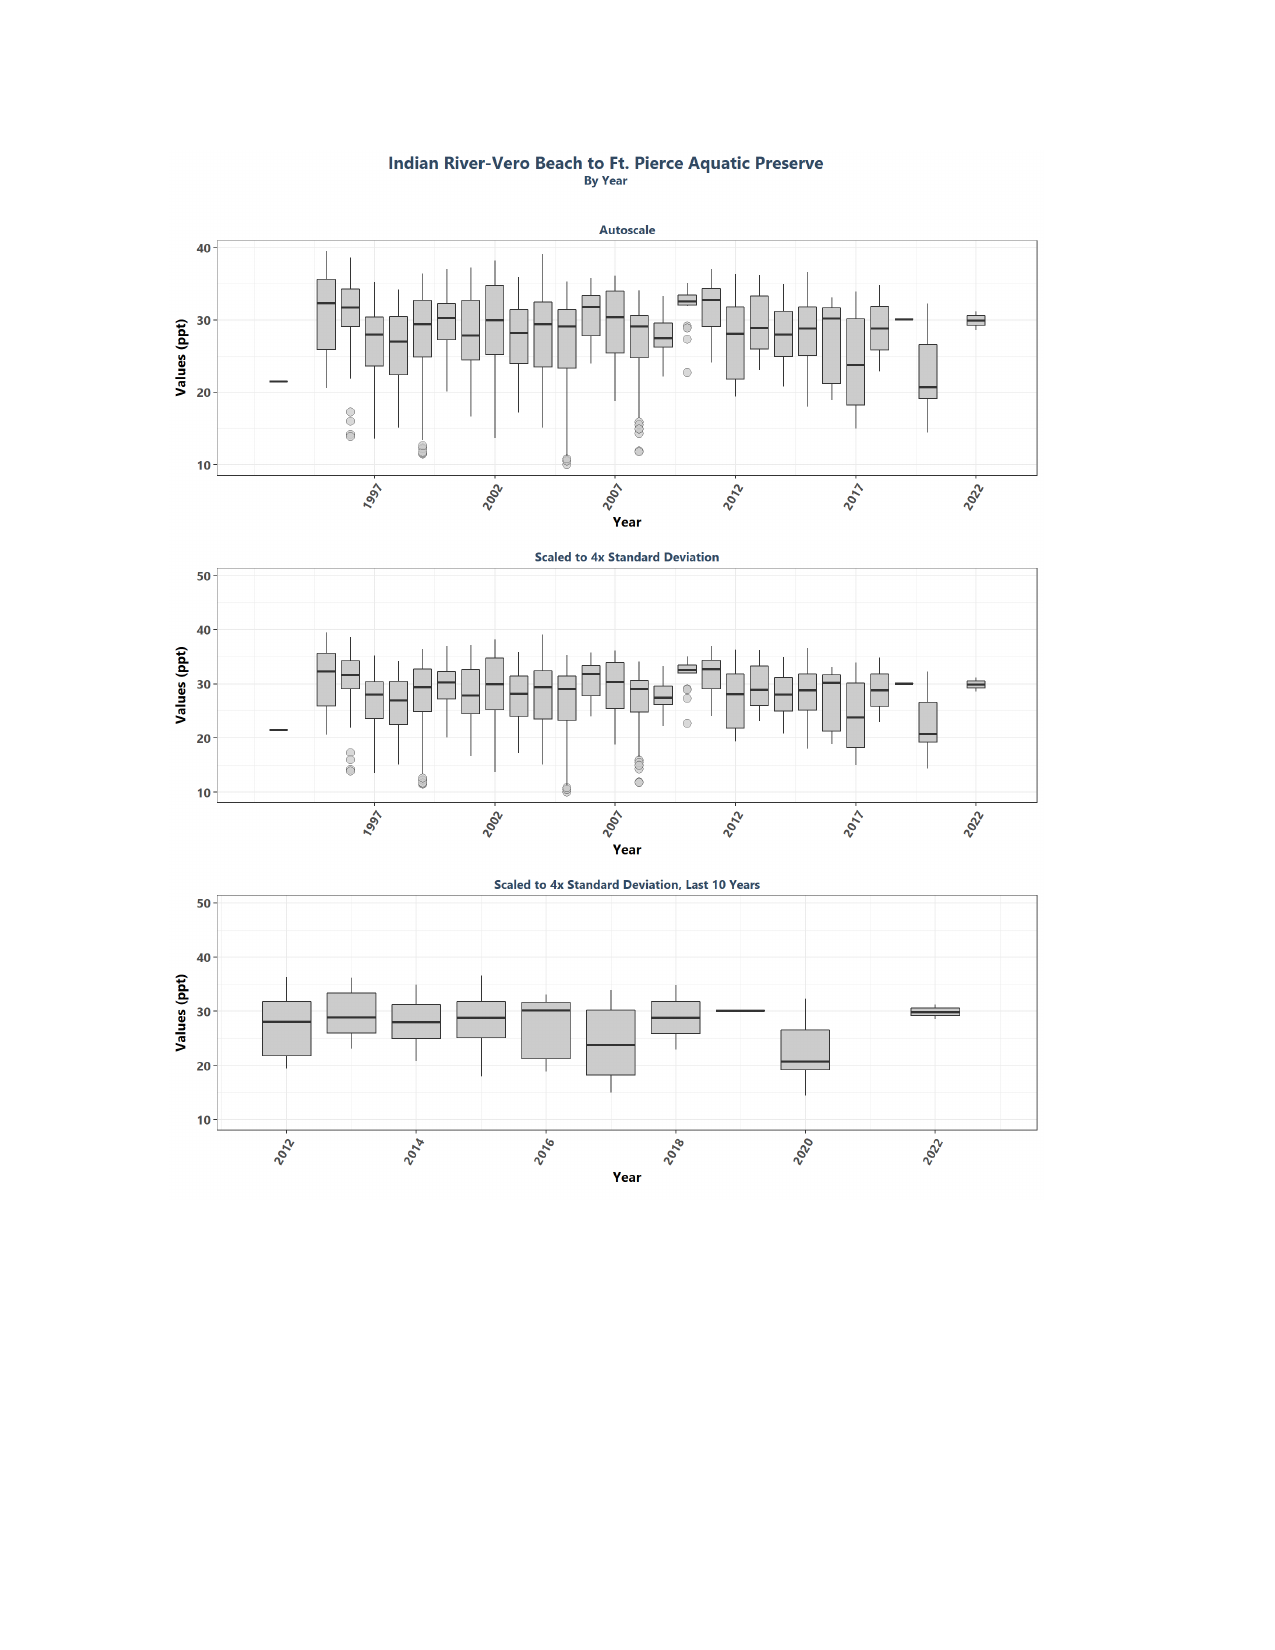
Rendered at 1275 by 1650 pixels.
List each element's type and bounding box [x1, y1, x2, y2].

picture [168, 150, 1044, 1200]
